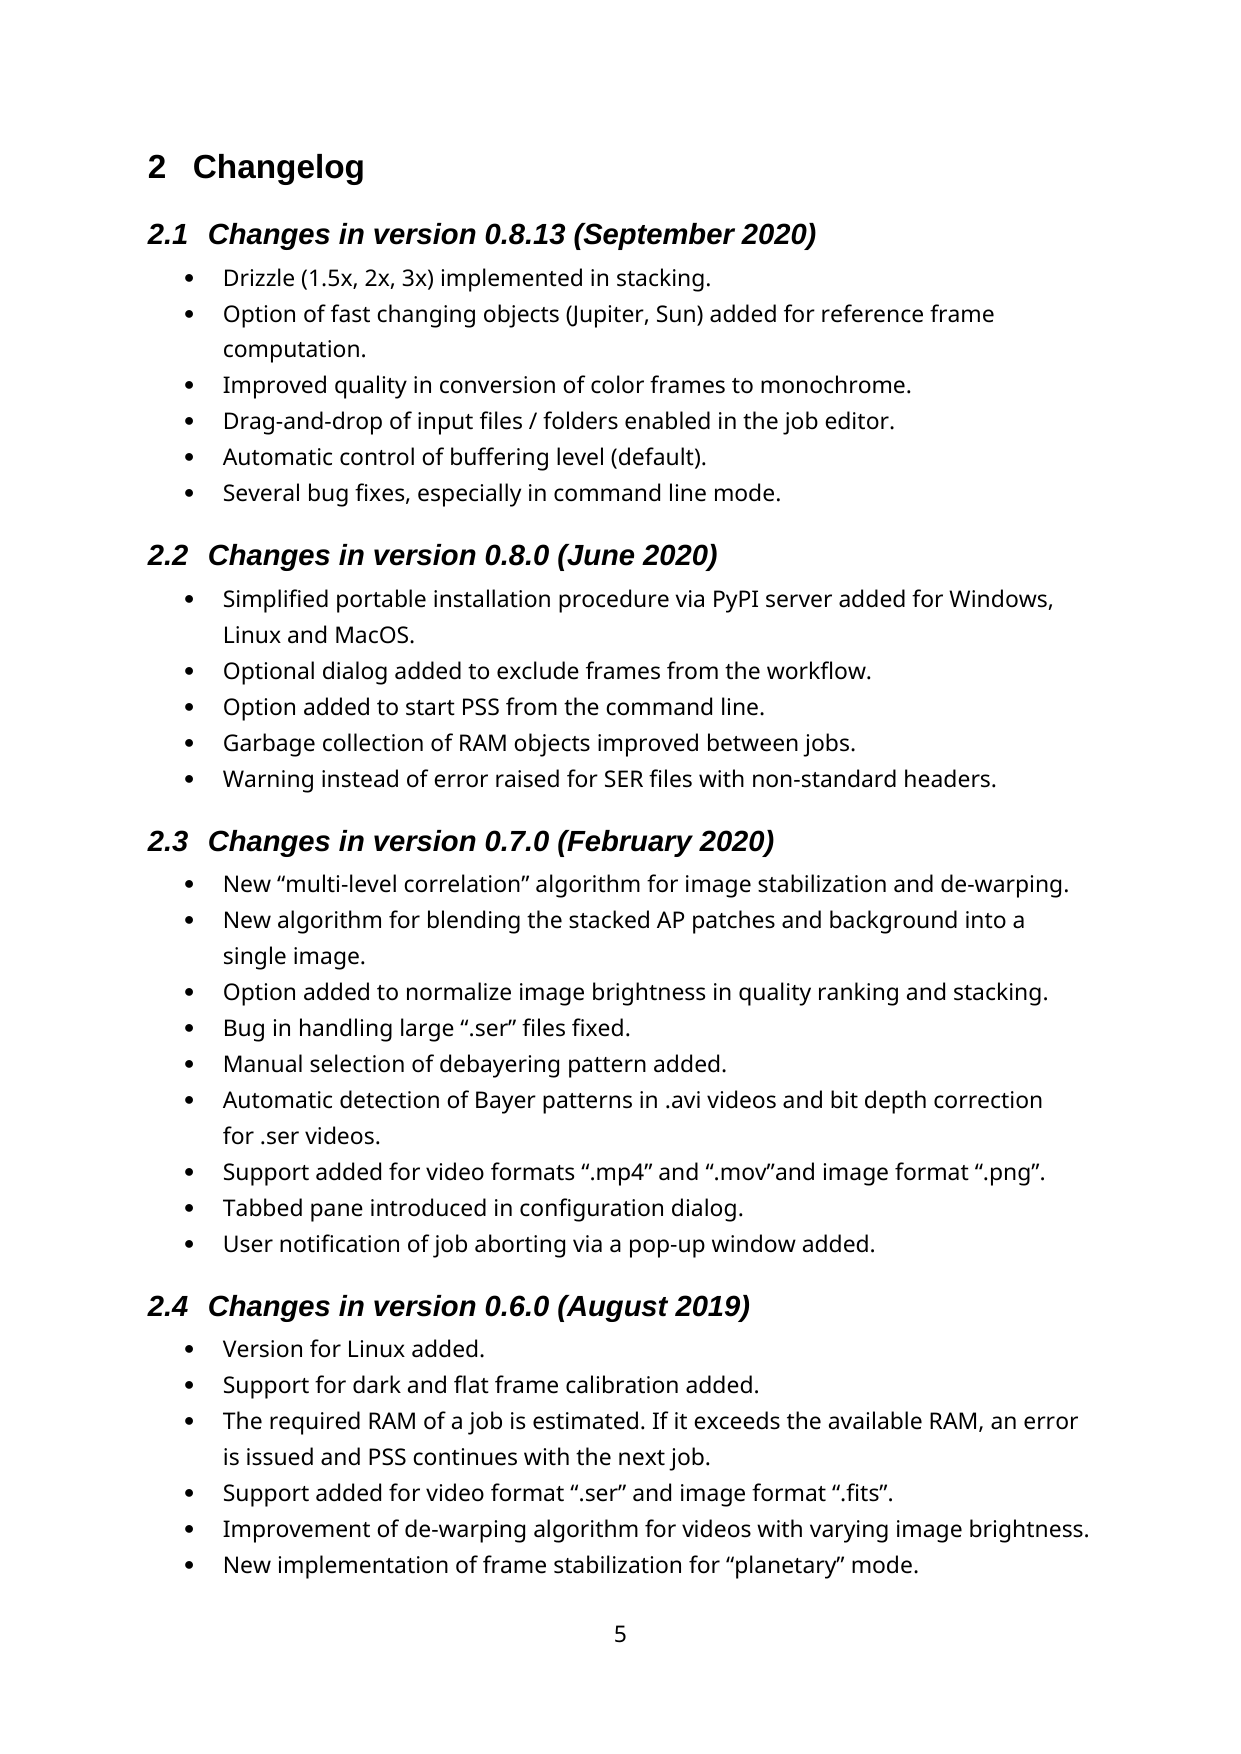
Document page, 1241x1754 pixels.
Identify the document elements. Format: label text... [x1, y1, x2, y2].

subtitle Changelog [148, 148, 1093, 186]
list Support added for video formats “.mp4” and “.mov”and image format “.png”. [185, 1156, 1093, 1187]
list Several bug fixes, especially in command line mode. [185, 477, 1093, 508]
list Improved quality in conversion of color frames to monochrome. [185, 369, 1093, 401]
list User notification of job aborting via a pop-up window added. [185, 1228, 1093, 1259]
list Bug in handling large “.ser” files fixed. [185, 1012, 1093, 1043]
list The required RAM of a job is estimated. If it exceeds the available RAM, an error is issued and PSS continues with the next job. [185, 1405, 1093, 1472]
list Garbage collection of RAM objects improved between jobs. [185, 727, 1093, 758]
list Optional dialog added to exclude frames from the workflow. [185, 655, 1093, 686]
list Tabbed pane introduced in configuration dialog. [185, 1192, 1093, 1223]
list Support for dark and flat frame calibration added. [185, 1369, 1093, 1401]
list New algorithm for blending the stacked AP patches and background into a single image. [185, 904, 1093, 971]
list Automatic detection of Bayer patterns in .avi videos and bit depth correction for .ser videos. [185, 1084, 1093, 1151]
subtitle Changes in version 0.8.13 (September 2020) [148, 217, 1093, 250]
list Option added to start PSS from the command line. [185, 691, 1093, 722]
subtitle Changes in version 0.6.0 (August 2019) [148, 1289, 1093, 1322]
list Automatic control of buffering level (default). [185, 441, 1093, 472]
list Simplified portable installation procedure via PyPI server added for Windows, Linux and MacOS. [185, 583, 1093, 650]
list Option added to normalize image brightness in quality ranking and stacking. [185, 976, 1093, 1007]
list Drag-and-drop of input files / folders enabled in the job editor. [185, 405, 1093, 437]
list New implementation of frame stabilization for “planetary” mode. [185, 1549, 1093, 1580]
list Version for Linux added. [185, 1333, 1093, 1365]
list Drizzle (1.5x, 2x, 3x) implemented in stacking. [185, 262, 1093, 293]
list Manual selection of debayering pattern added. [185, 1048, 1093, 1079]
list Improvement of de-warping algorithm for videos with varying image brightness. [185, 1513, 1093, 1544]
list Support added for video format “.ser” and image format “.fits”. [185, 1477, 1093, 1508]
list Warning instead of error raised for SER files with non-standard headers. [185, 763, 1093, 794]
subtitle Changes in version 0.8.0 (June 2020) [148, 538, 1093, 572]
list Option of fast changing objects (Jupiter, Sun) added for reference frame computation. [185, 297, 1093, 365]
subtitle Changes in version 0.7.0 (February 2020) [148, 823, 1093, 857]
list New “multi-level correlation” algorithm for image stabilization and de-warping. [185, 868, 1093, 899]
